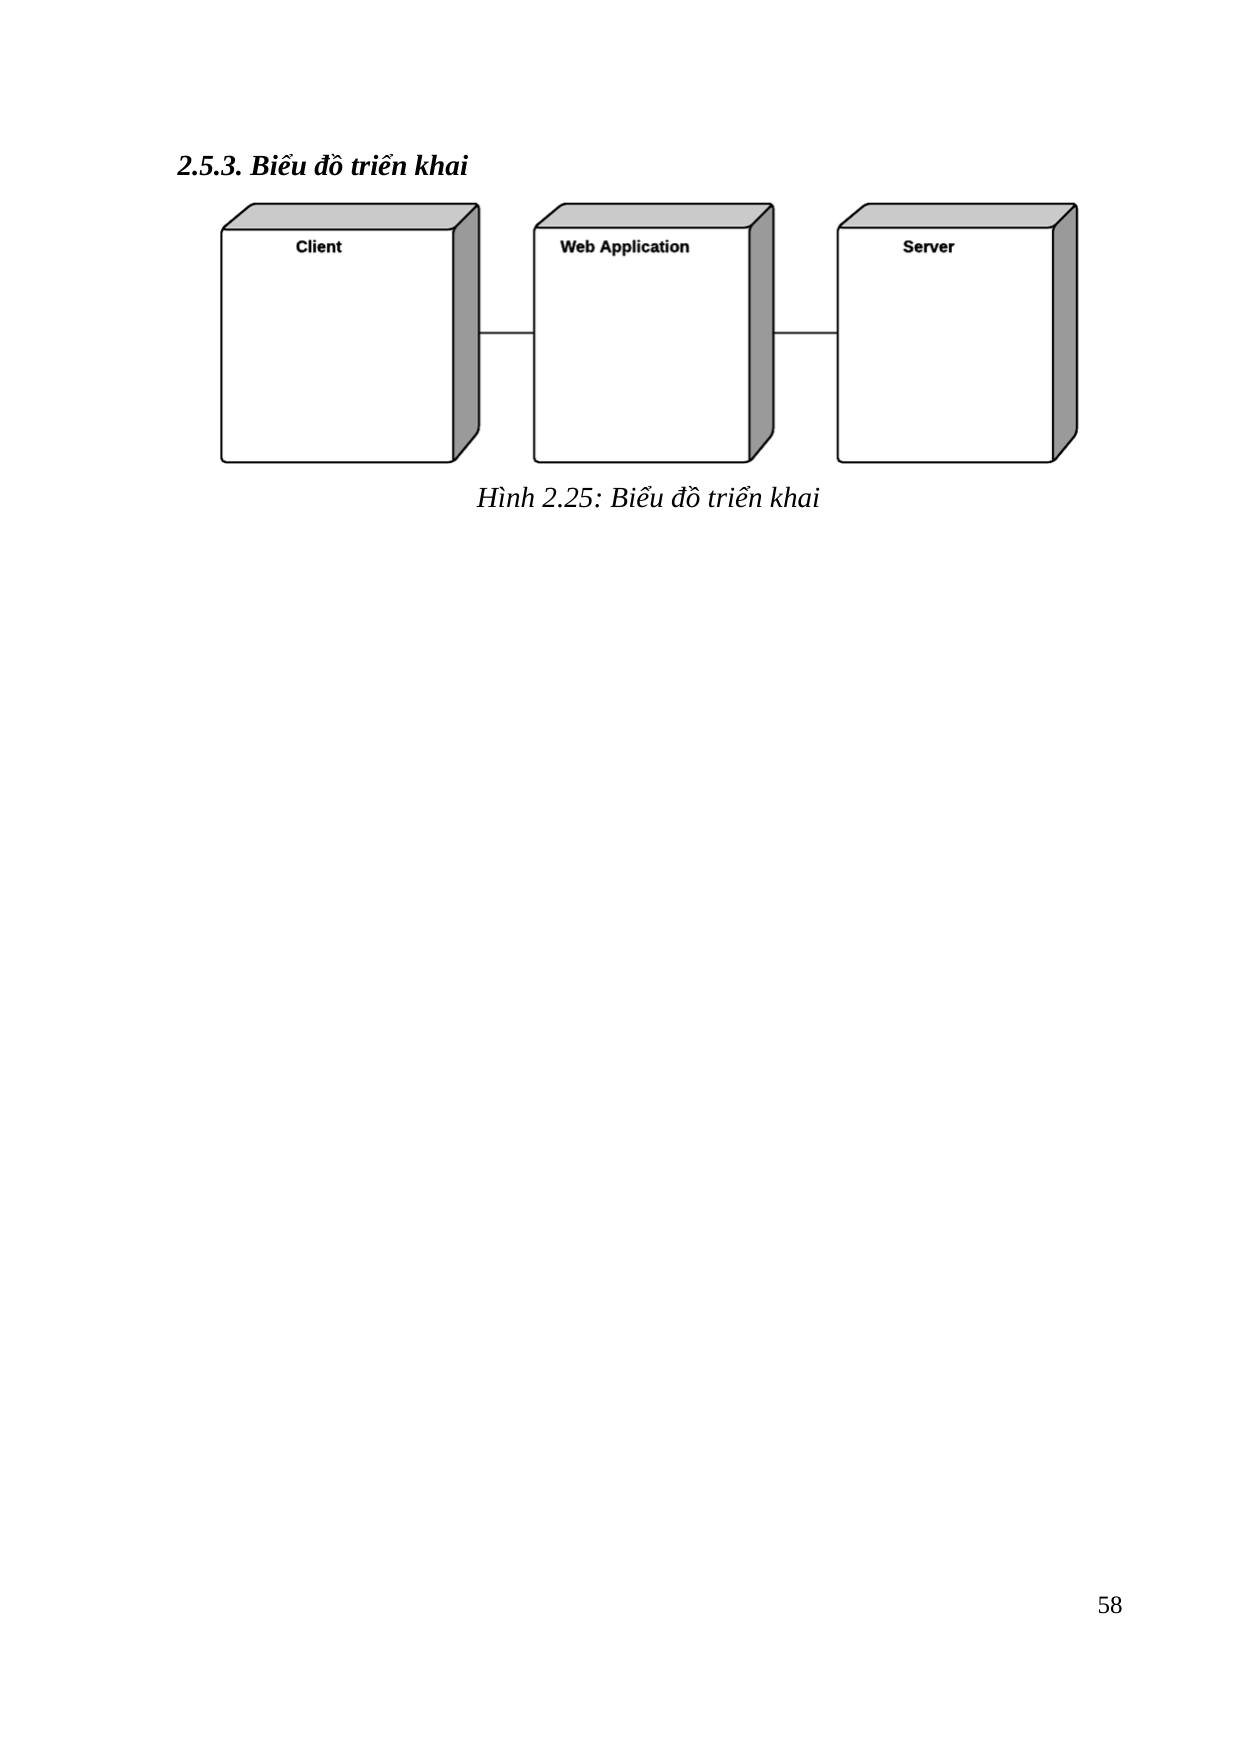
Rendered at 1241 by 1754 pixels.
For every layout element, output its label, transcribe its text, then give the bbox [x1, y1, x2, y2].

picture [179, 198, 1120, 467]
subtitle 2.5.3. Biểu đồ triển khai [177, 148, 1122, 181]
text Hình 2.25: Biểu đồ triển khai [177, 480, 1122, 514]
